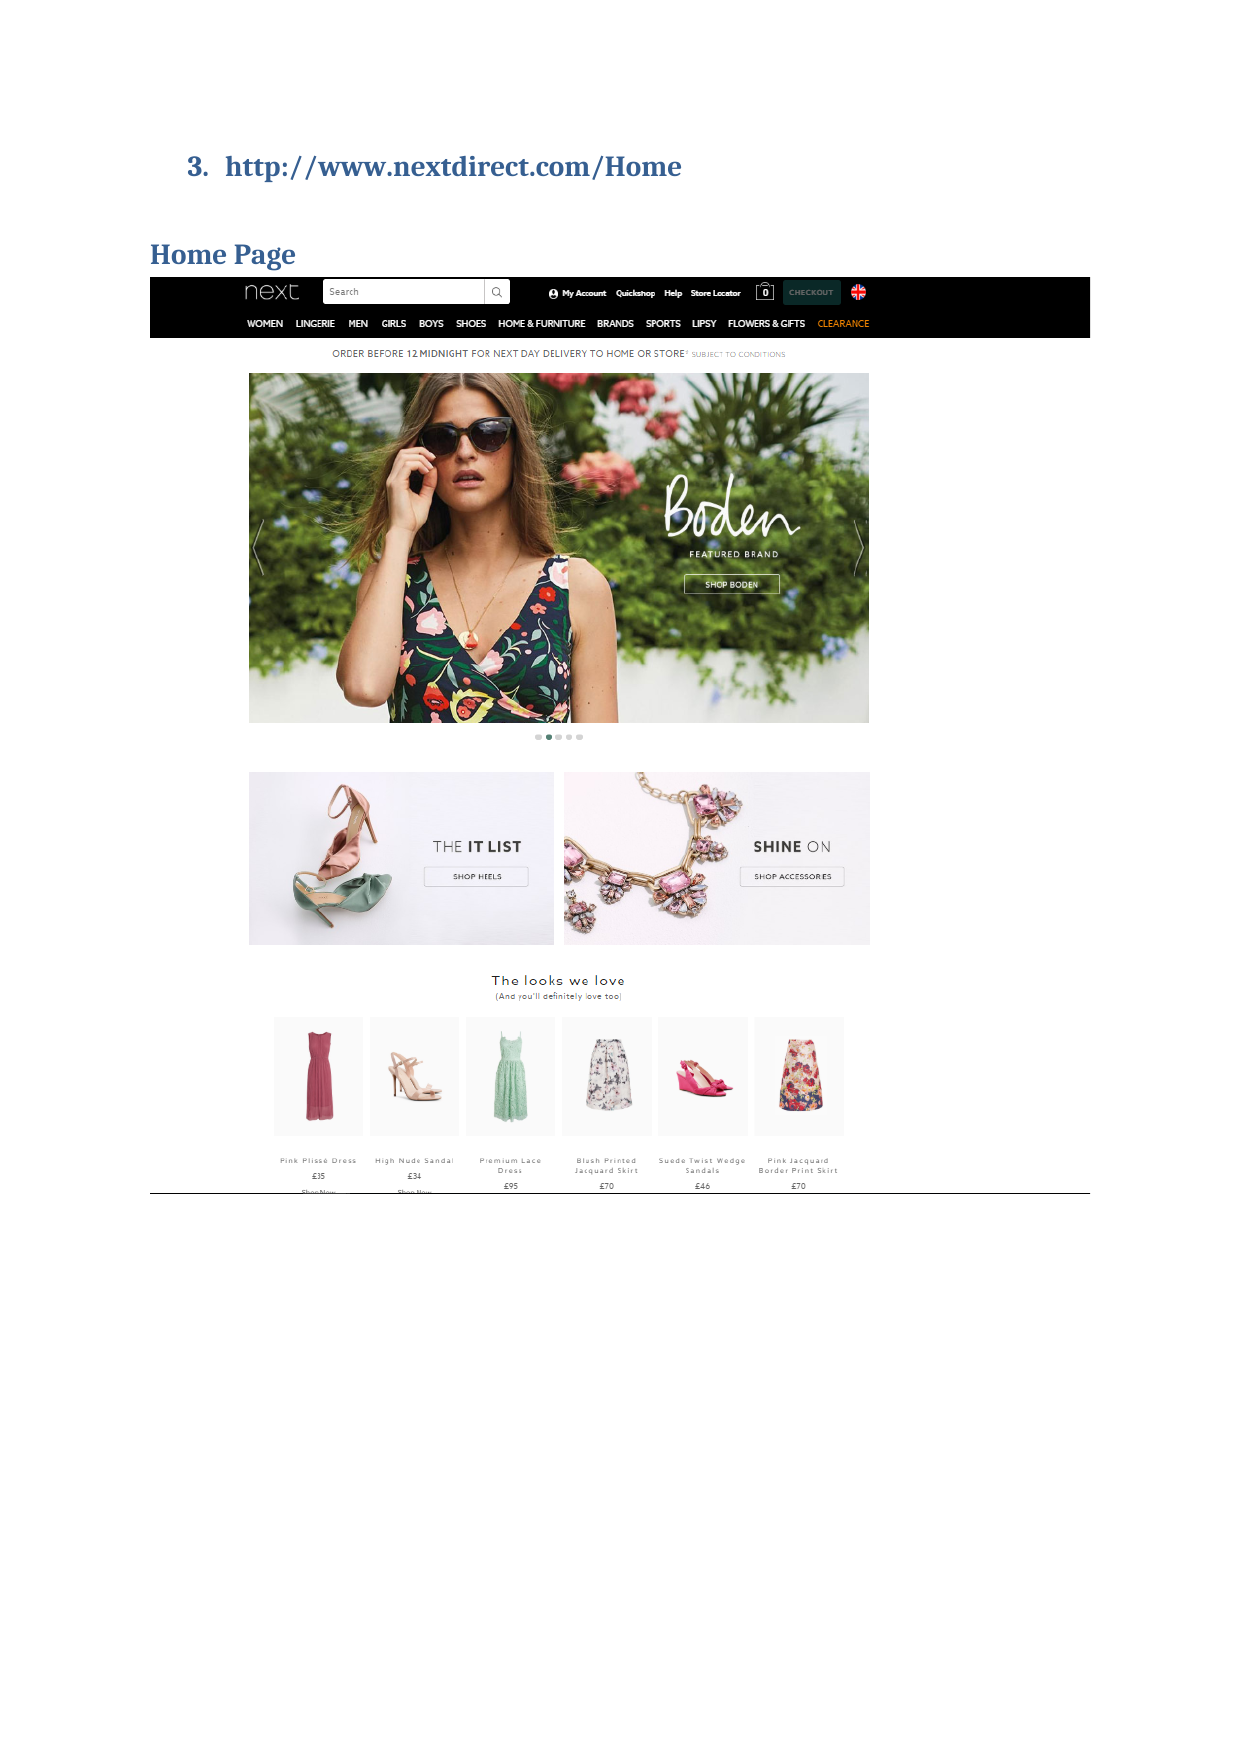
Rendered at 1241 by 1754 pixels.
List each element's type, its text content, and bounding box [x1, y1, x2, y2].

subtitle http://www.nextdirect.com/Home [187, 150, 1090, 183]
picture [150, 277, 1091, 1194]
subtitle Home Page [150, 238, 1090, 272]
